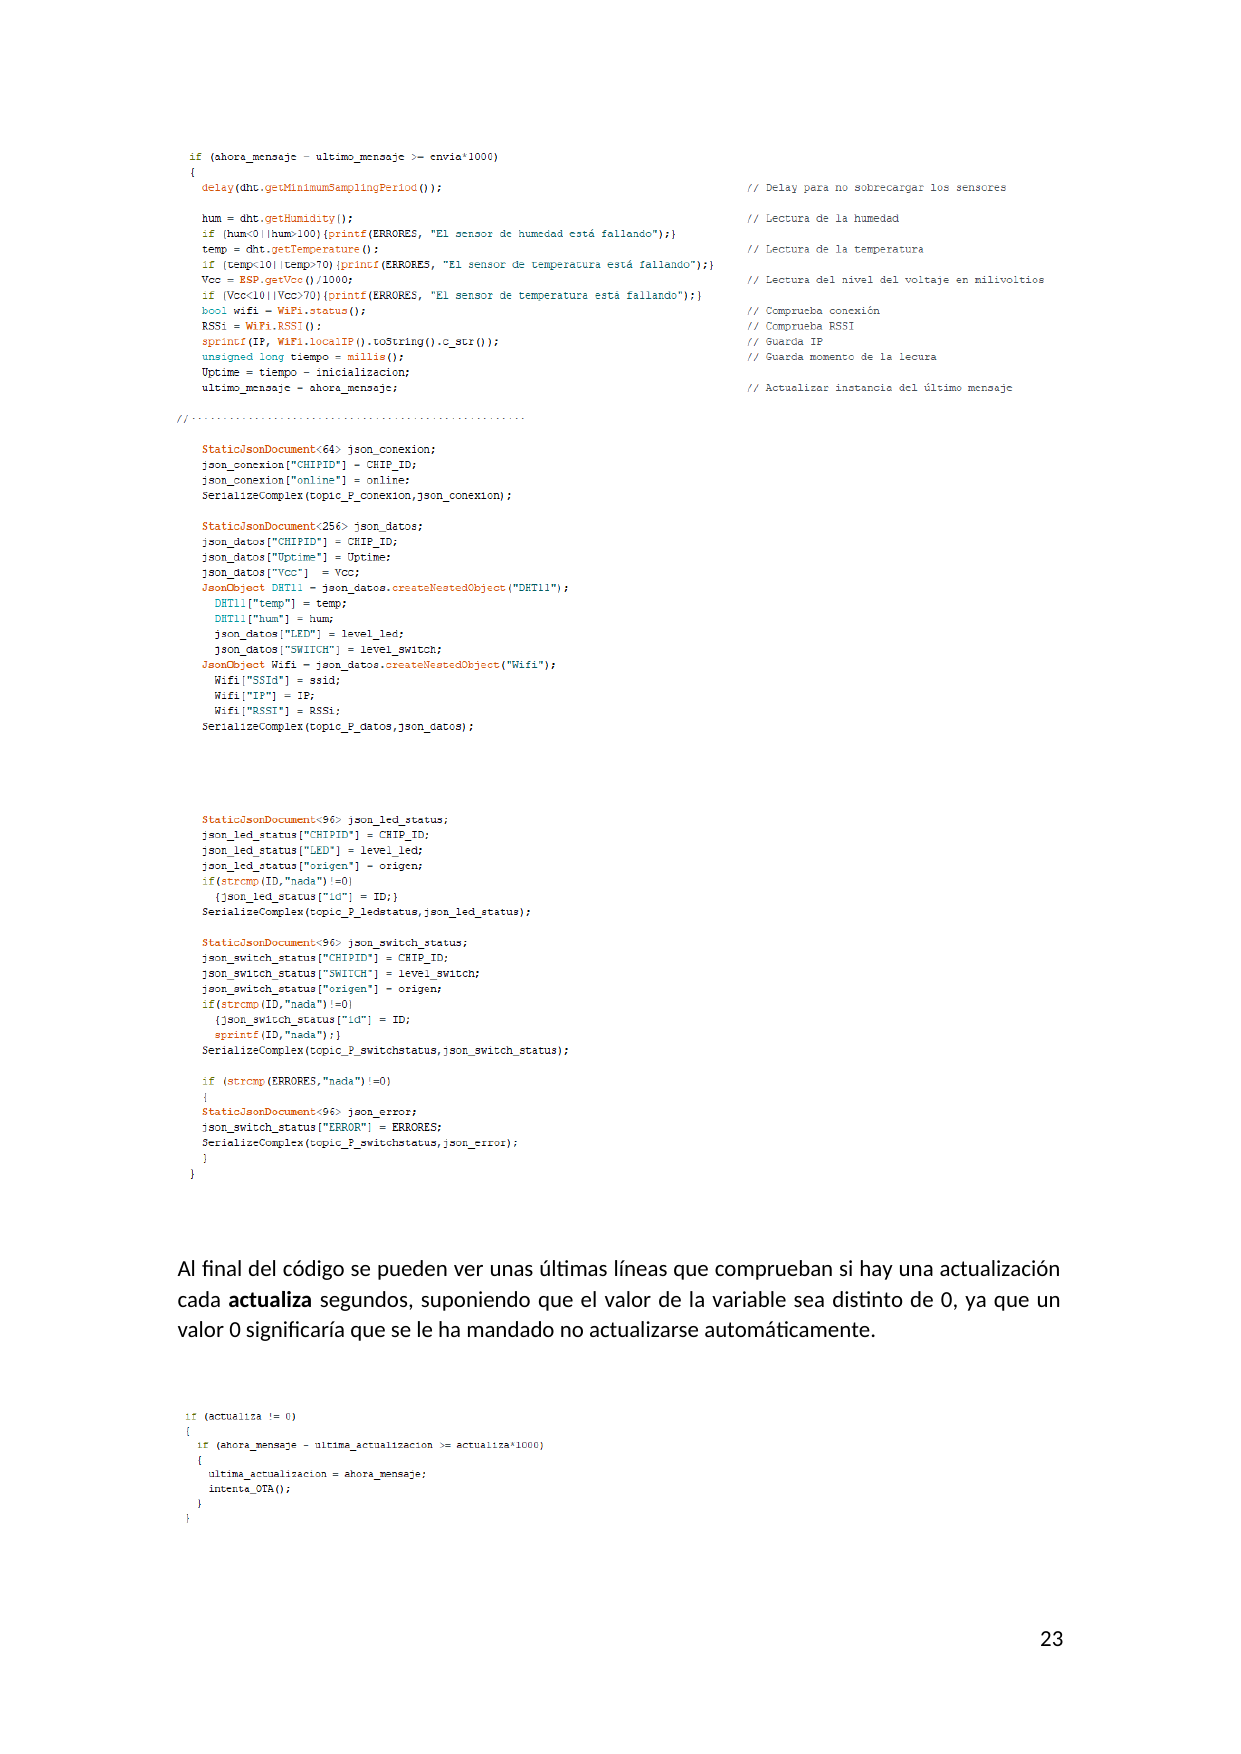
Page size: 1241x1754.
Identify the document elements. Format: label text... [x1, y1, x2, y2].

text Al final del código se pueden ver unas últimas líneas que comprueban si hay una actualización cada actualiza segundos, suponiendo que el valor de la variable sea distinto de 0, ya que un valor 0 significaría que se le ha mandado no actualizarse automáticamente. [177, 1254, 1063, 1343]
picture [177, 1408, 1063, 1528]
picture [177, 147, 1063, 743]
picture [177, 808, 1063, 1189]
